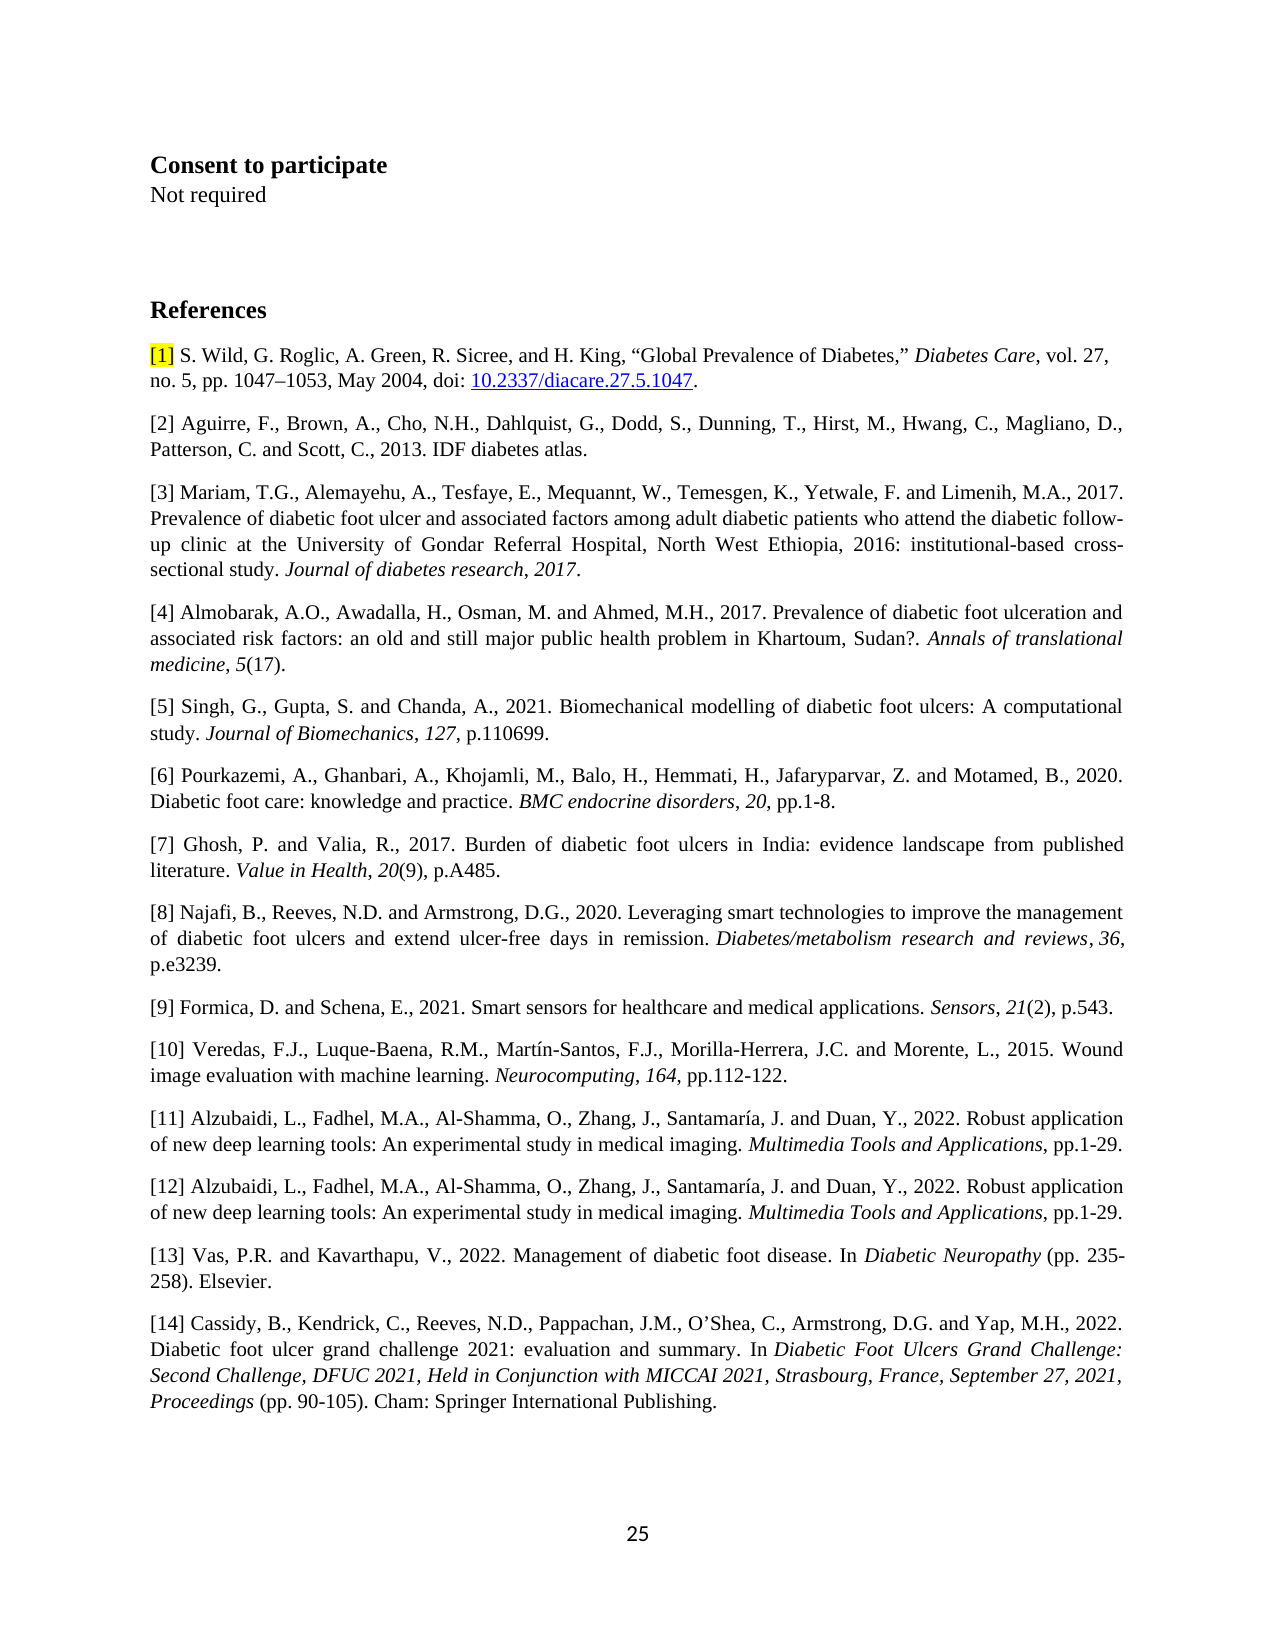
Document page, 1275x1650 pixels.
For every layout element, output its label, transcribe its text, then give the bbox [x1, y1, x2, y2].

text References [150, 295, 1125, 323]
text [3] Mariam, T.G., Alemayehu, A., Tesfaye, E., Mequannt, W., Temesgen, K., Yetwale, F. and Limenih, M.A., 2017. Prevalence of diabetic foot ulcer and associated factors among adult diabetic patients who attend the diabetic follow-up clinic at the University of Gondar Referral Hospital, North West Ethiopia, 2016: institutional-based cross-sectional study. Journal of diabetes research, 2017. [150, 556, 1125, 581]
text [1] S. Wild, G. Roglic, A. Green, R. Sicree, and H. King, “Global Prevalence of Diabetes,” Diabetes Care, vol. 27, no. 5, pp. 1047–1053, May 2004, doi: 10.2337/diacare.27.5.1047. [150, 342, 1125, 392]
text Not required [150, 181, 1125, 207]
text [14] Cassidy, B., Kendrick, C., Reeves, N.D., Pappachan, J.M., O’Shea, C., Armstrong, D.G. and Yap, M.H., 2022. Diabetic foot ulcer grand challenge 2021: evaluation and summary. In Diabetic Foot Ulcers Grand Challenge: Second Challenge, DFUC 2021, Held in Conjunction with MICCAI 2021, Strasbourg, France, September 27, 2021, Proceedings (pp. 90-105). Cham: Springer International Publishing. [150, 1335, 1125, 1413]
text [8] Najafi, B., Reeves, N.D. and Armstrong, D.G., 2020. Leveraging smart technologies to improve the management of diabetic foot ulcers and extend ulcer‐free days in remission. Diabetes/metabolism research and reviews, 36, p.e3239. [150, 924, 1125, 976]
text [5] Singh, G., Gupta, S. and Chanda, A., 2021. Biomechanical modelling of diabetic foot ulcers: A computational study. Journal of Biomechanics, 127, p.110699. [150, 718, 1125, 744]
text [13] Vas, P.R. and Kavarthapu, V., 2022. Management of diabetic foot disease. In Diabetic Neuropathy (pp. 235-258). Elsevier. [150, 1267, 1125, 1293]
text [4] Almobarak, A.O., Awadalla, H., Osman, M. and Ahmed, M.H., 2017. Prevalence of diabetic foot ulceration and associated risk factors: an old and still major public health problem in Khartoum, Sudan?. Annals of translational medicine, 5(17). [150, 624, 1125, 676]
text [2] Aguirre, F., Brown, A., Cho, N.H., Dahlquist, G., Dodd, S., Dunning, T., Hirst, M., Hwang, C., Magliano, D., Patterson, C. and Scott, C., 2013. IDF diabetes atlas. [150, 435, 1125, 461]
text [10] Veredas, F.J., Luque-Baena, R.M., Martín-Santos, F.J., Morilla-Herrera, J.C. and Morente, L., 2015. Wound image evaluation with machine learning. Neurocomputing, 164, pp.112-122. [150, 1061, 1125, 1087]
text [7] Ghosh, P. and Valia, R., 2017. Burden of diabetic foot ulcers in India: evidence landscape from published literature. Value in Health, 20(9), p.A485. [150, 856, 1125, 882]
text [9] Formica, D. and Schena, E., 2021. Smart sensors for healthcare and medical applications. Sensors, 21(2), p.543. [150, 994, 1125, 1019]
text [6] Pourkazemi, A., Ghanbari, A., Khojamli, M., Balo, H., Hemmati, H., Jafaryparvar, Z. and Motamed, B., 2020. Diabetic foot care: knowledge and practice. BMC endocrine disorders, 20, pp.1-8. [150, 787, 1125, 813]
text Consent to participate [150, 150, 1125, 179]
